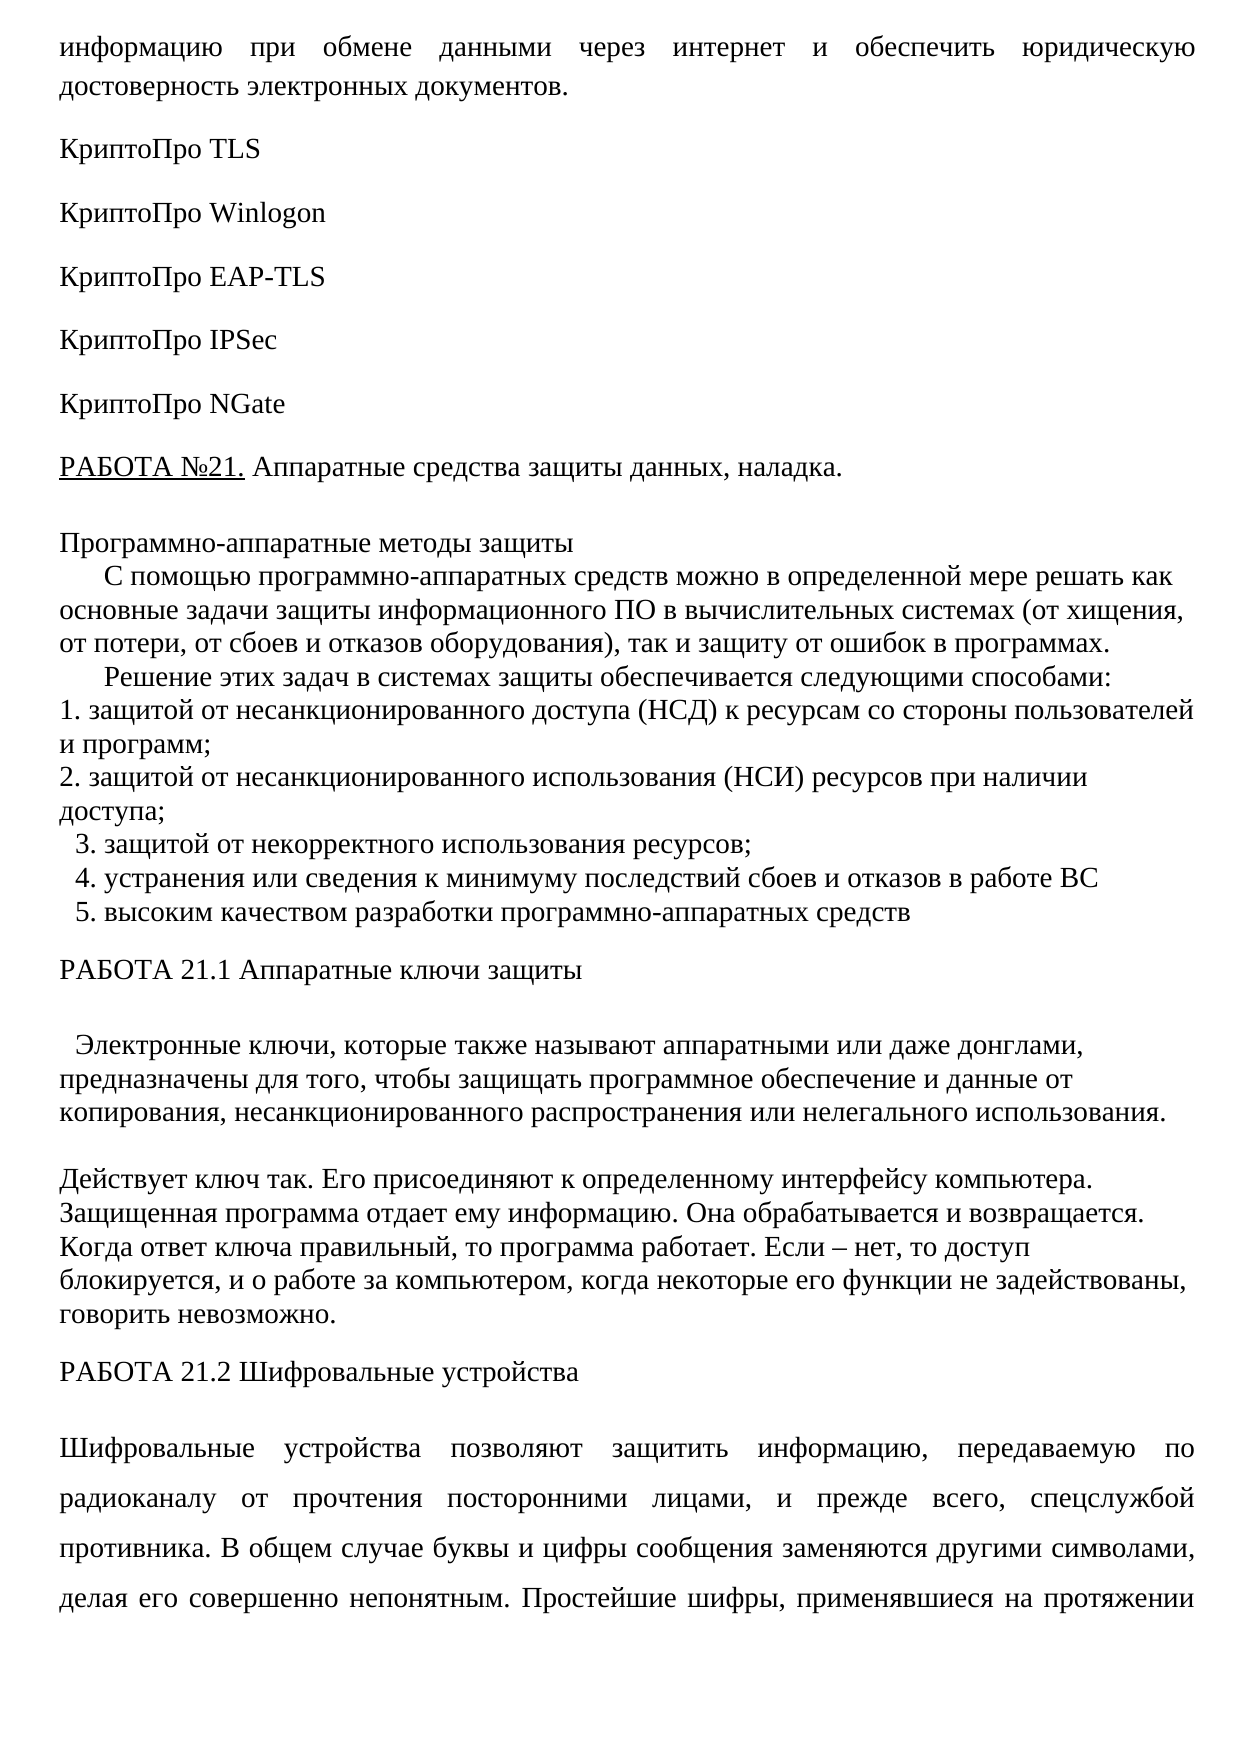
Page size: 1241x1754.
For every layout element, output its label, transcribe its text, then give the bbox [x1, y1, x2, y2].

text КриптоПро IPSec [59, 322, 1196, 356]
subtitle 5. высоким качеством разработки программно-аппаратных средств [59, 894, 1196, 927]
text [59, 1430, 1196, 1614]
text РАБОТА 21.1 Аппаратные ключи защиты [59, 952, 1196, 986]
text КриптоПро Winlogon [59, 195, 1196, 229]
subtitle Решение этих задач в системах защиты обеспечивается следующими способами: [59, 659, 1196, 692]
text КриптоПро NGate [59, 386, 1196, 419]
text РАБОТА 21.2 Шифровальные устройства [59, 1354, 1196, 1388]
subtitle Программно-аппаратные методы защиты [59, 525, 1196, 558]
subtitle 3. защитой от некорректного использования ресурсов; [59, 827, 1196, 860]
subtitle 4. устранения или сведения к минимуму последствий сбоев и отказов в работе ВС [59, 860, 1196, 894]
text 2. защитой от несанкционированного использования (НСИ) ресурсов при наличии доступа; [59, 759, 1196, 827]
text КриптоПро EAP-TLS [59, 259, 1196, 292]
subtitle С помощью программно-аппаратных средств можно в определенной мере решать как основные задачи защиты информационного ПО в вычислительных системах (от хищения, от потери, от сбоев и отказов оборудования), так и защиту от ошибок в программах. [59, 558, 1196, 659]
text РАБОТА №21. Аппаратные средства защиты данных, наладка. [59, 449, 1196, 483]
text КриптоПро TLS [59, 132, 1196, 165]
subtitle 1. защитой от несанкционированного доступа (НСД) к ресурсам со стороны пользователей и программ; [59, 692, 1196, 759]
subtitle Электронные ключи, которые также называют аппаратными или даже донглами, предназначены для того, чтобы защищать программное обеспечение и данные от копирования, несанкционированного распространения или нелегального использования. Действует ключ так. Его присоединяют к определенному интерфейсу компьютера. Защищенная программа отдает ему информацию. Она обрабатывается и возвращается. Когда ответ ключа правильный, то программа работает. Если – нет, то доступ блокируется, и о работе за компьютером, когда некоторые его функции не задействованы, говорить невозможно. [59, 1027, 1196, 1329]
